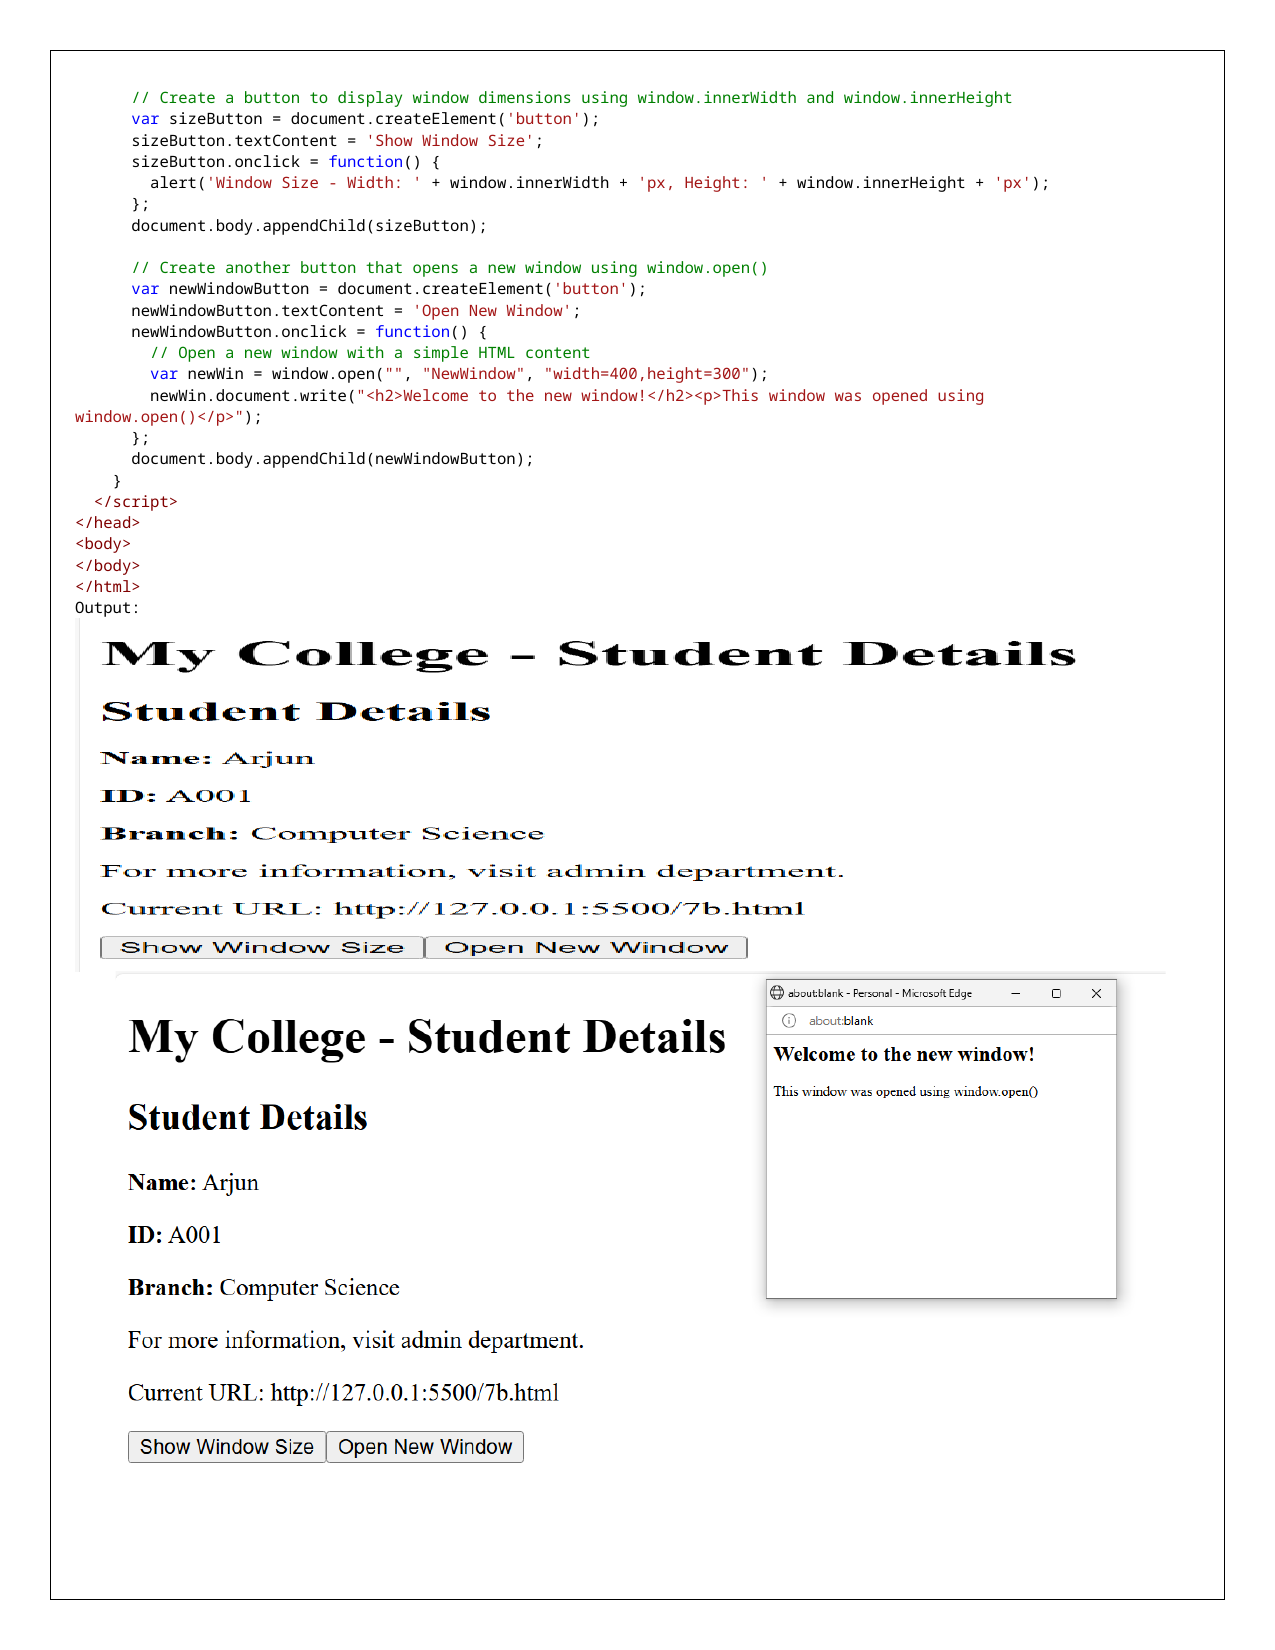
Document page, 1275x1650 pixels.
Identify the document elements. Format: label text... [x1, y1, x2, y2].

text var sizeButton = document.createElement('button'); [75, 108, 1125, 129]
text </body> [75, 554, 1125, 576]
text }; [75, 427, 1125, 448]
text var newWindowButton = document.createElement('button'); [75, 278, 1125, 299]
picture [75, 618, 1166, 1478]
text <body> [75, 533, 1125, 554]
text var newWin = window.open("", "NewWindow", "width=400,height=300"); [75, 363, 1125, 384]
text </script> [75, 491, 1125, 512]
text Output: [75, 597, 1125, 618]
text }; [75, 193, 1125, 214]
text sizeButton.textContent = 'Show Window Size'; [75, 129, 1125, 151]
text sizeButton.onclick = function() { [75, 151, 1125, 172]
text alert('Window Size - Width: ' + window.innerWidth + 'px, Height: ' + window.innerHeight + 'px'); [75, 172, 1125, 193]
text // Open a new window with a simple HTML content [75, 342, 1125, 363]
text newWin.document.write("<h2>Welcome to the new window!</h2><p>This window was opened using window.open()</p>"); [75, 384, 1125, 427]
text // Create a button to display window dimensions using window.innerWidth and window.innerHeight [75, 87, 1125, 108]
text document.body.appendChild(sizeButton); [75, 214, 1125, 236]
text </html> [75, 576, 1125, 597]
text newWindowButton.onclick = function() { [75, 321, 1125, 342]
text </head> [75, 512, 1125, 533]
text newWindowButton.textContent = 'Open New Window'; [75, 299, 1125, 321]
text document.body.appendChild(newWindowButton); [75, 448, 1125, 469]
text // Create another button that opens a new window using window.open() [75, 257, 1125, 278]
text } [75, 469, 1125, 491]
